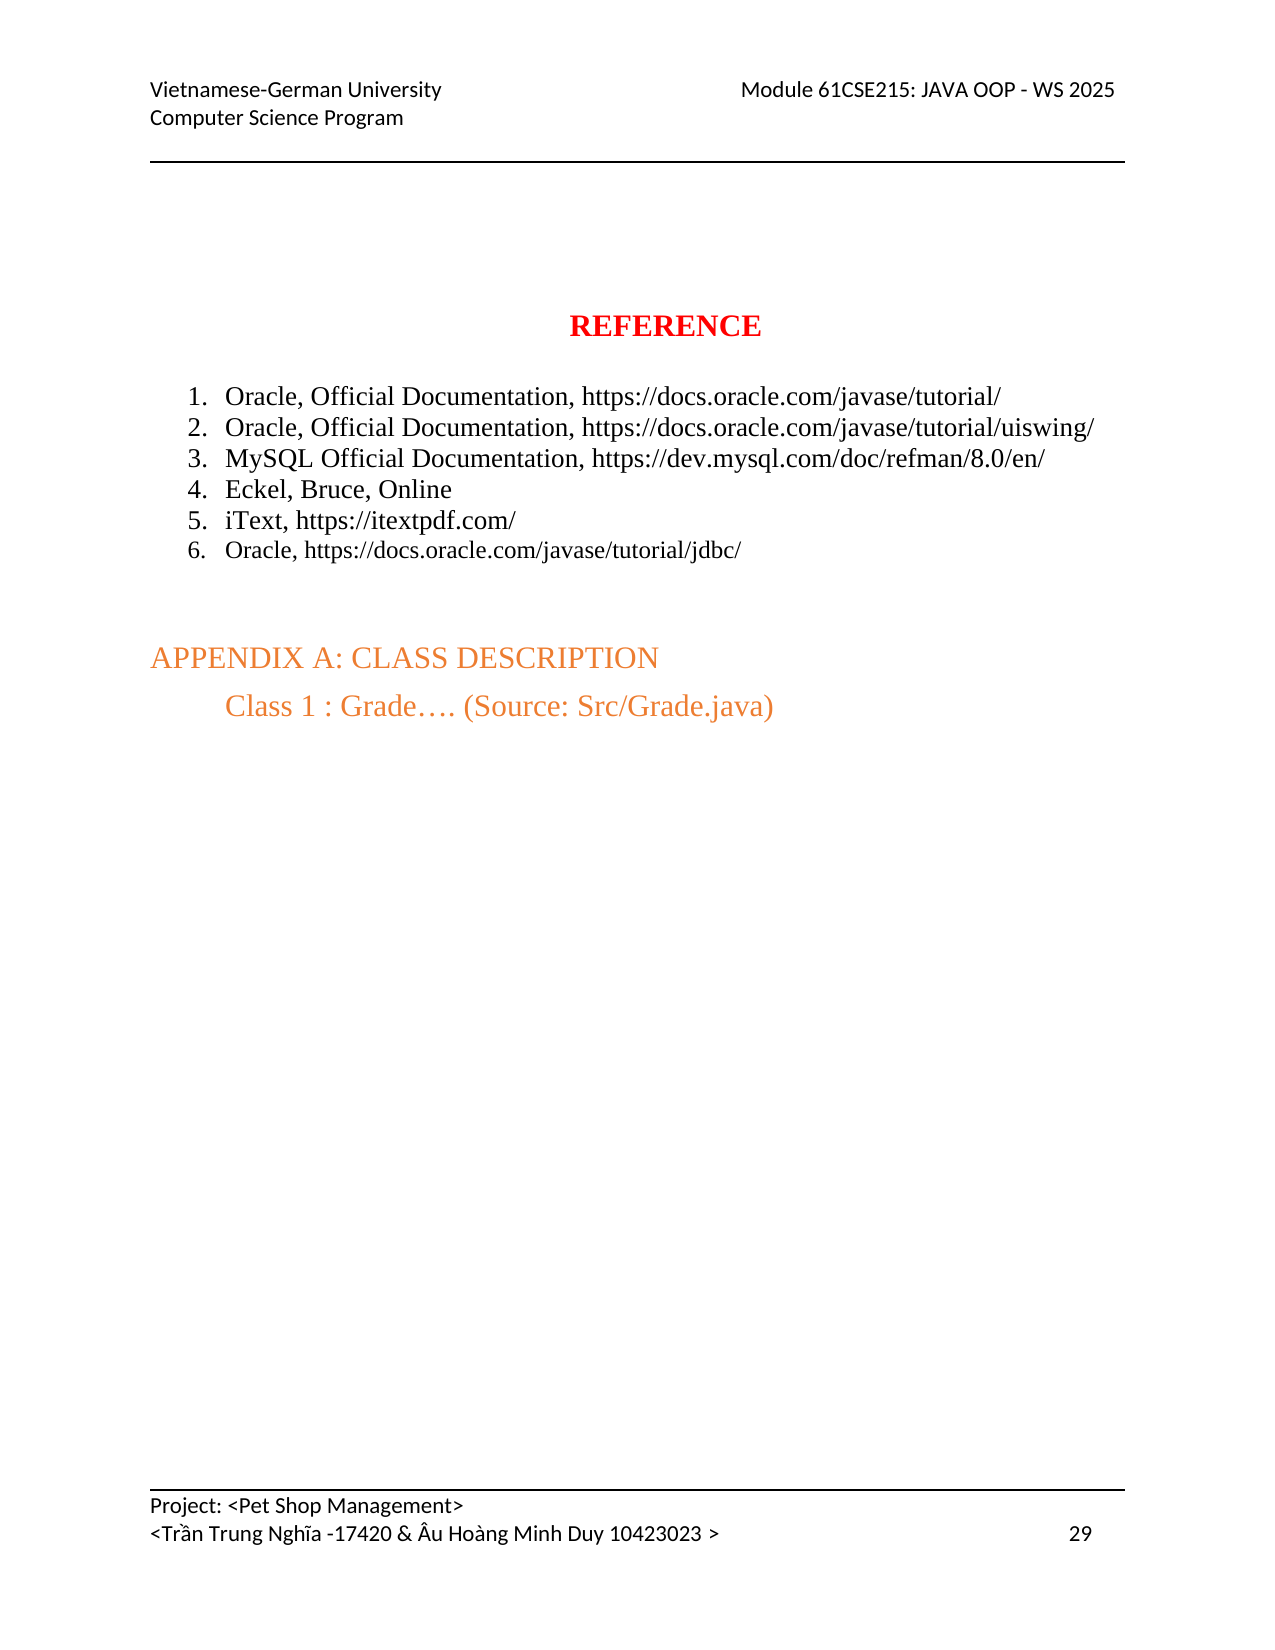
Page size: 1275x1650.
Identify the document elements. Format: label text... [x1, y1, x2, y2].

text Class 1 : Grade…. (Source: Src/Grade.java) [225, 687, 1125, 723]
list Oracle, Official Documentation, https://docs.oracle.com/javase/tutorial/ [187, 379, 1125, 411]
list Eckel, Bruce, Online [187, 473, 1125, 504]
list REFERENCE [150, 308, 1125, 344]
list iText, https://itextpdf.com/ [187, 504, 1125, 535]
list Oracle, https://docs.oracle.com/javase/tutorial/jdbc/ [187, 535, 1125, 564]
text APPENDIX A: CLASS DESCRIPTION [150, 639, 1125, 675]
list Oracle, Official Documentation, https://docs.oracle.com/javase/tutorial/uiswing/ [187, 411, 1125, 442]
list MySQL Official Documentation, https://dev.mysql.com/doc/refman/8.0/en/ [187, 442, 1125, 473]
